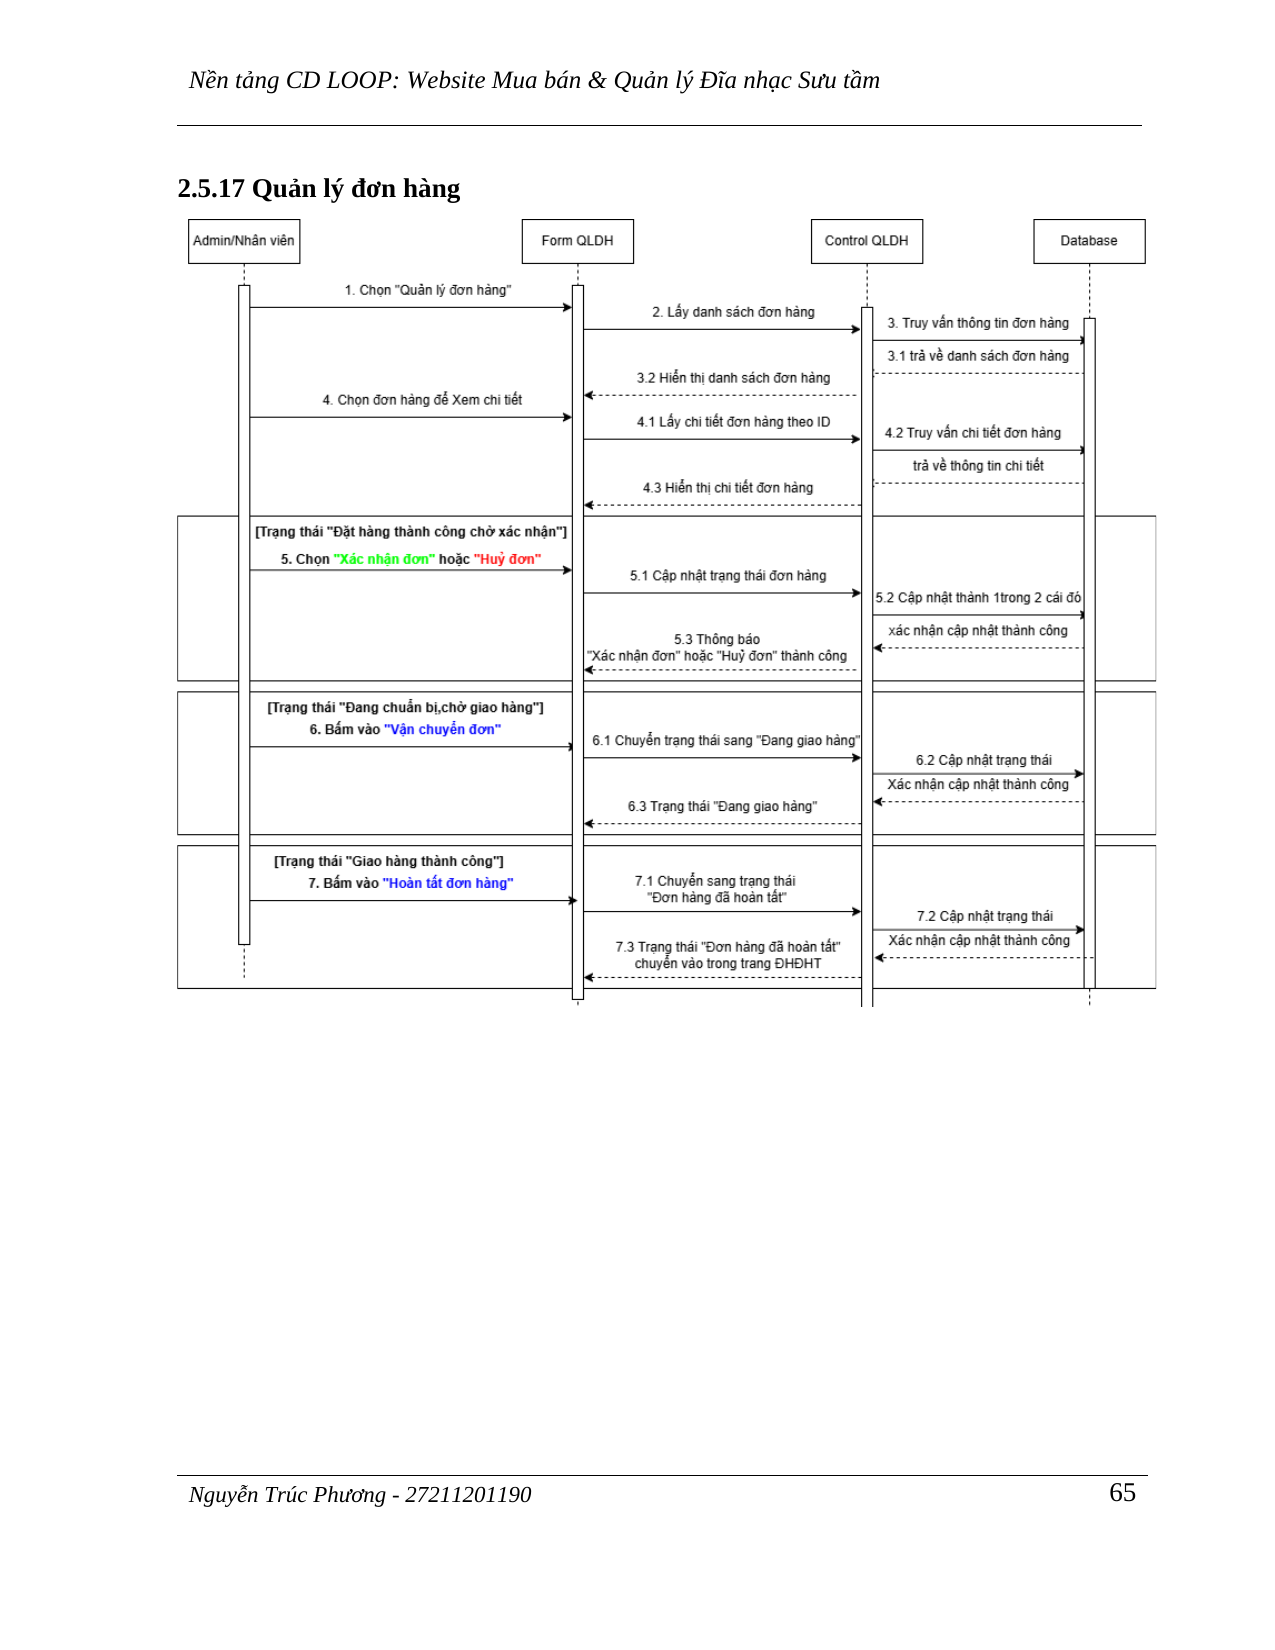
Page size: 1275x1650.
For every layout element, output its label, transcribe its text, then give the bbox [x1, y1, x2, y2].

picture [177, 219, 1157, 1007]
subtitle 2.5.17 Quản lý đơn hàng [177, 172, 1156, 204]
